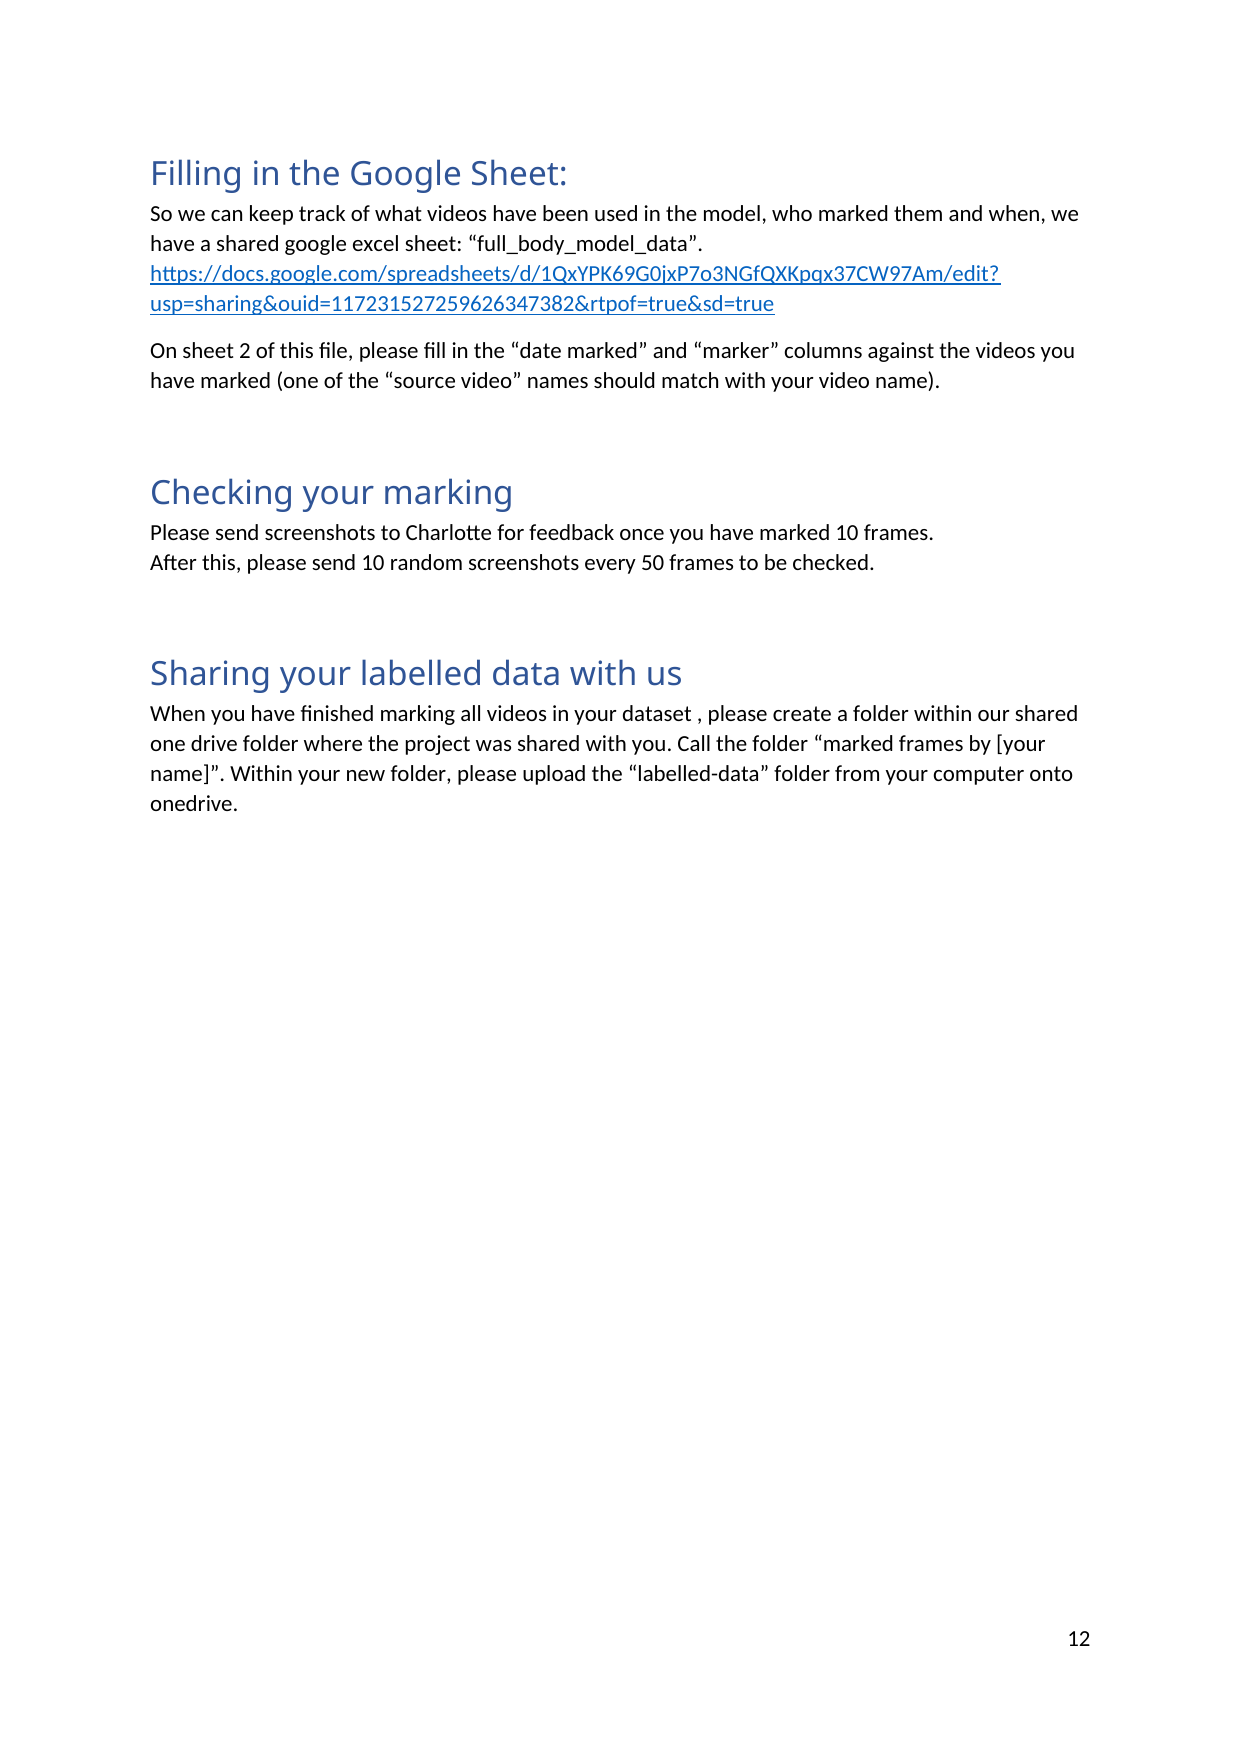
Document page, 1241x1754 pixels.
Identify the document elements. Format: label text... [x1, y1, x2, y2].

subtitle Filling in the Google Sheet: [150, 150, 1090, 195]
text When you have finished marking all videos in your dataset , please create a folder within our shared one drive folder where the project was shared with you. Call the folder “marked frames by [your name]”. Within your new folder, please upload the “labelled-data” folder from your computer onto onedrive. [150, 699, 1090, 818]
text On sheet 2 of this file, please fill in the “date marked” and “marker” columns against the videos you have marked (one of the “source video” names should match with your video name). [150, 336, 1090, 395]
text So we can keep track of what videos have been used in the model, who marked them and when, we have a shared google excel sheet: “full_body_model_data”. https://docs.google.com/spreadsheets/d/1QxYPK69G0jxP7o3NGfQXKpqx37CW97Am/edit?usp=sharing&ouid=117231527259626347382&rtpof=true&sd=true [150, 199, 1090, 318]
subtitle Checking your marking [150, 469, 1090, 514]
text Please send screenshots to Charlotte for feedback once you have marked 10 frames. After this, please send 10 random screenshots every 50 frames to be checked. [150, 518, 1090, 576]
subtitle Sharing your labelled data with us [150, 650, 1090, 695]
